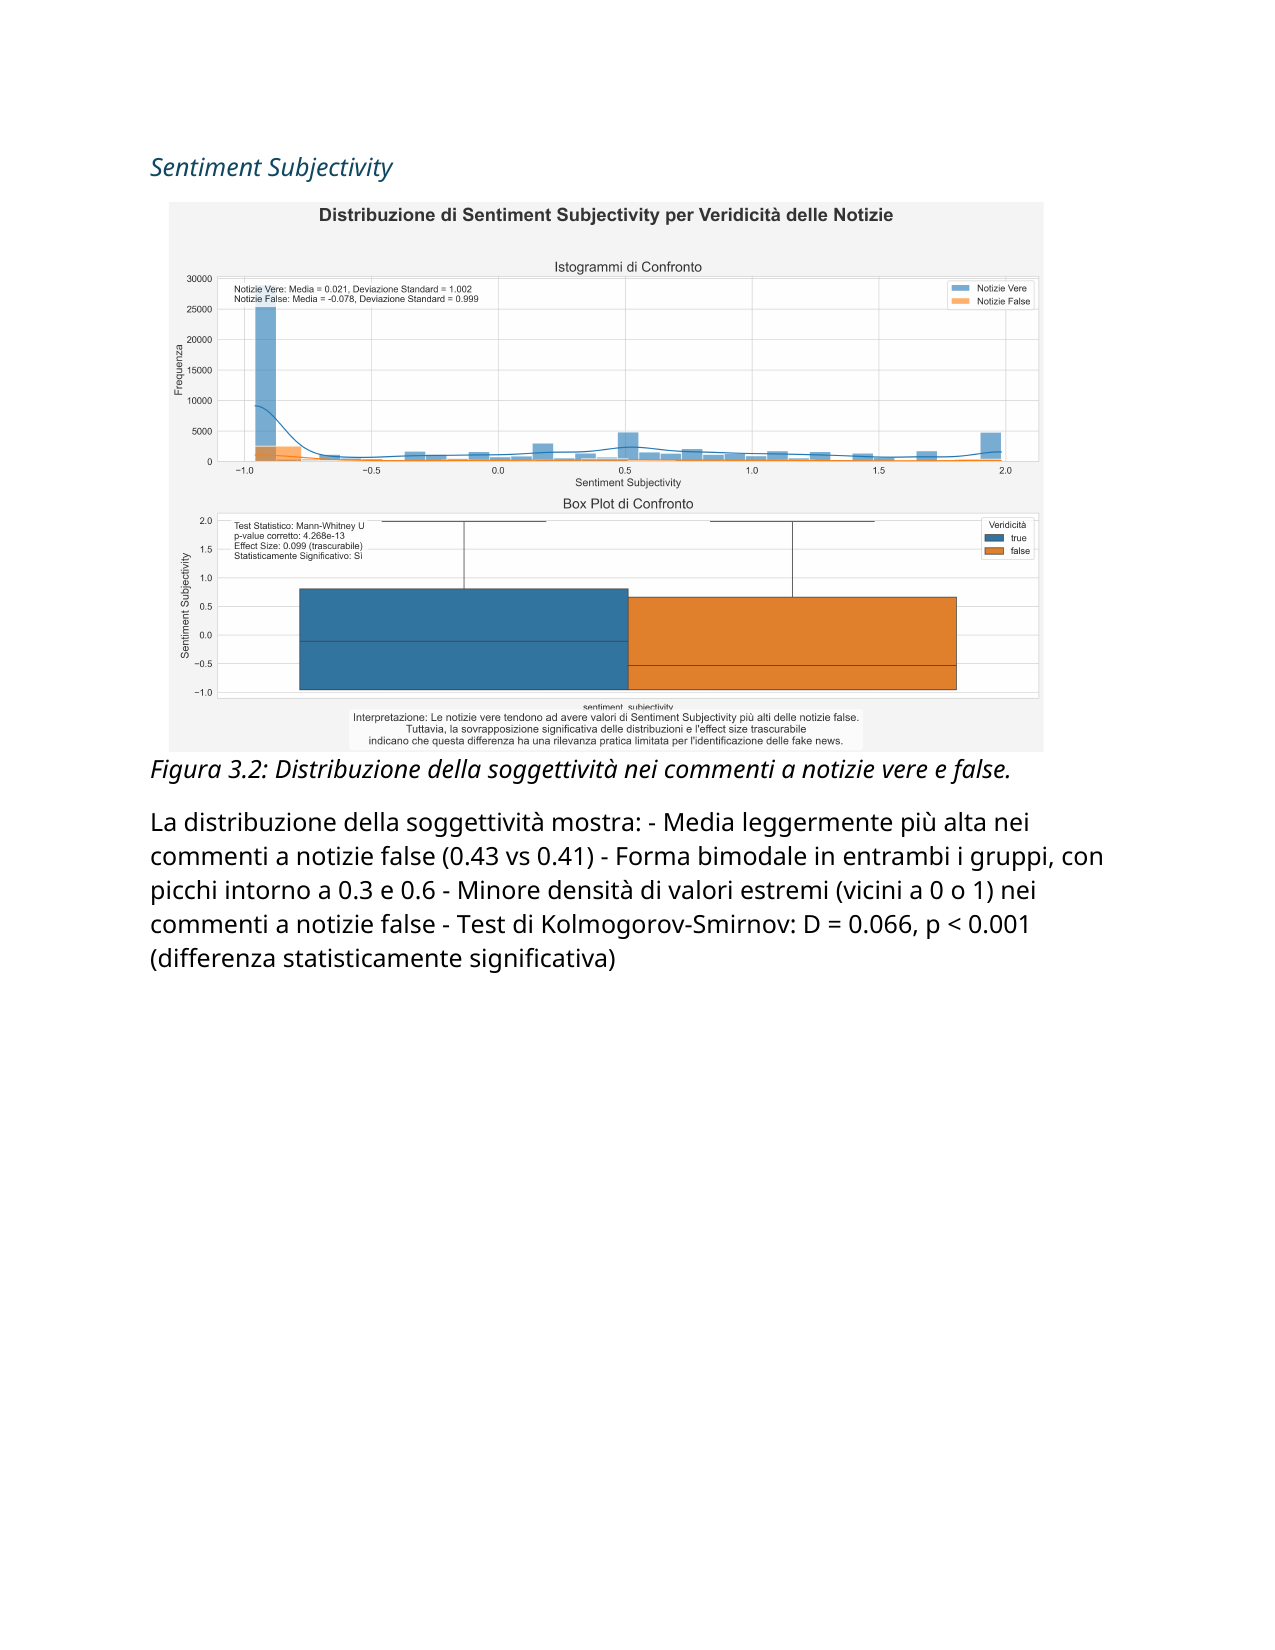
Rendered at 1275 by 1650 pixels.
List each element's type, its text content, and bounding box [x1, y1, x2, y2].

text La distribuzione della soggettività mostra: - Media leggermente più alta nei commenti a notizie false (0.43 vs 0.41) - Forma bimodale in entrambi i gruppi, con picchi intorno a 0.3 e 0.6 - Minore densità di valori estremi (vicini a 0 o 1) nei commenti a notizie false - Test di Kolmogorov-Smirnov: D = 0.066, p < 0.001 (differenza statisticamente significativa) [150, 805, 1125, 975]
picture [168, 202, 1044, 752]
subtitle Sentiment Subjectivity [150, 150, 1125, 184]
